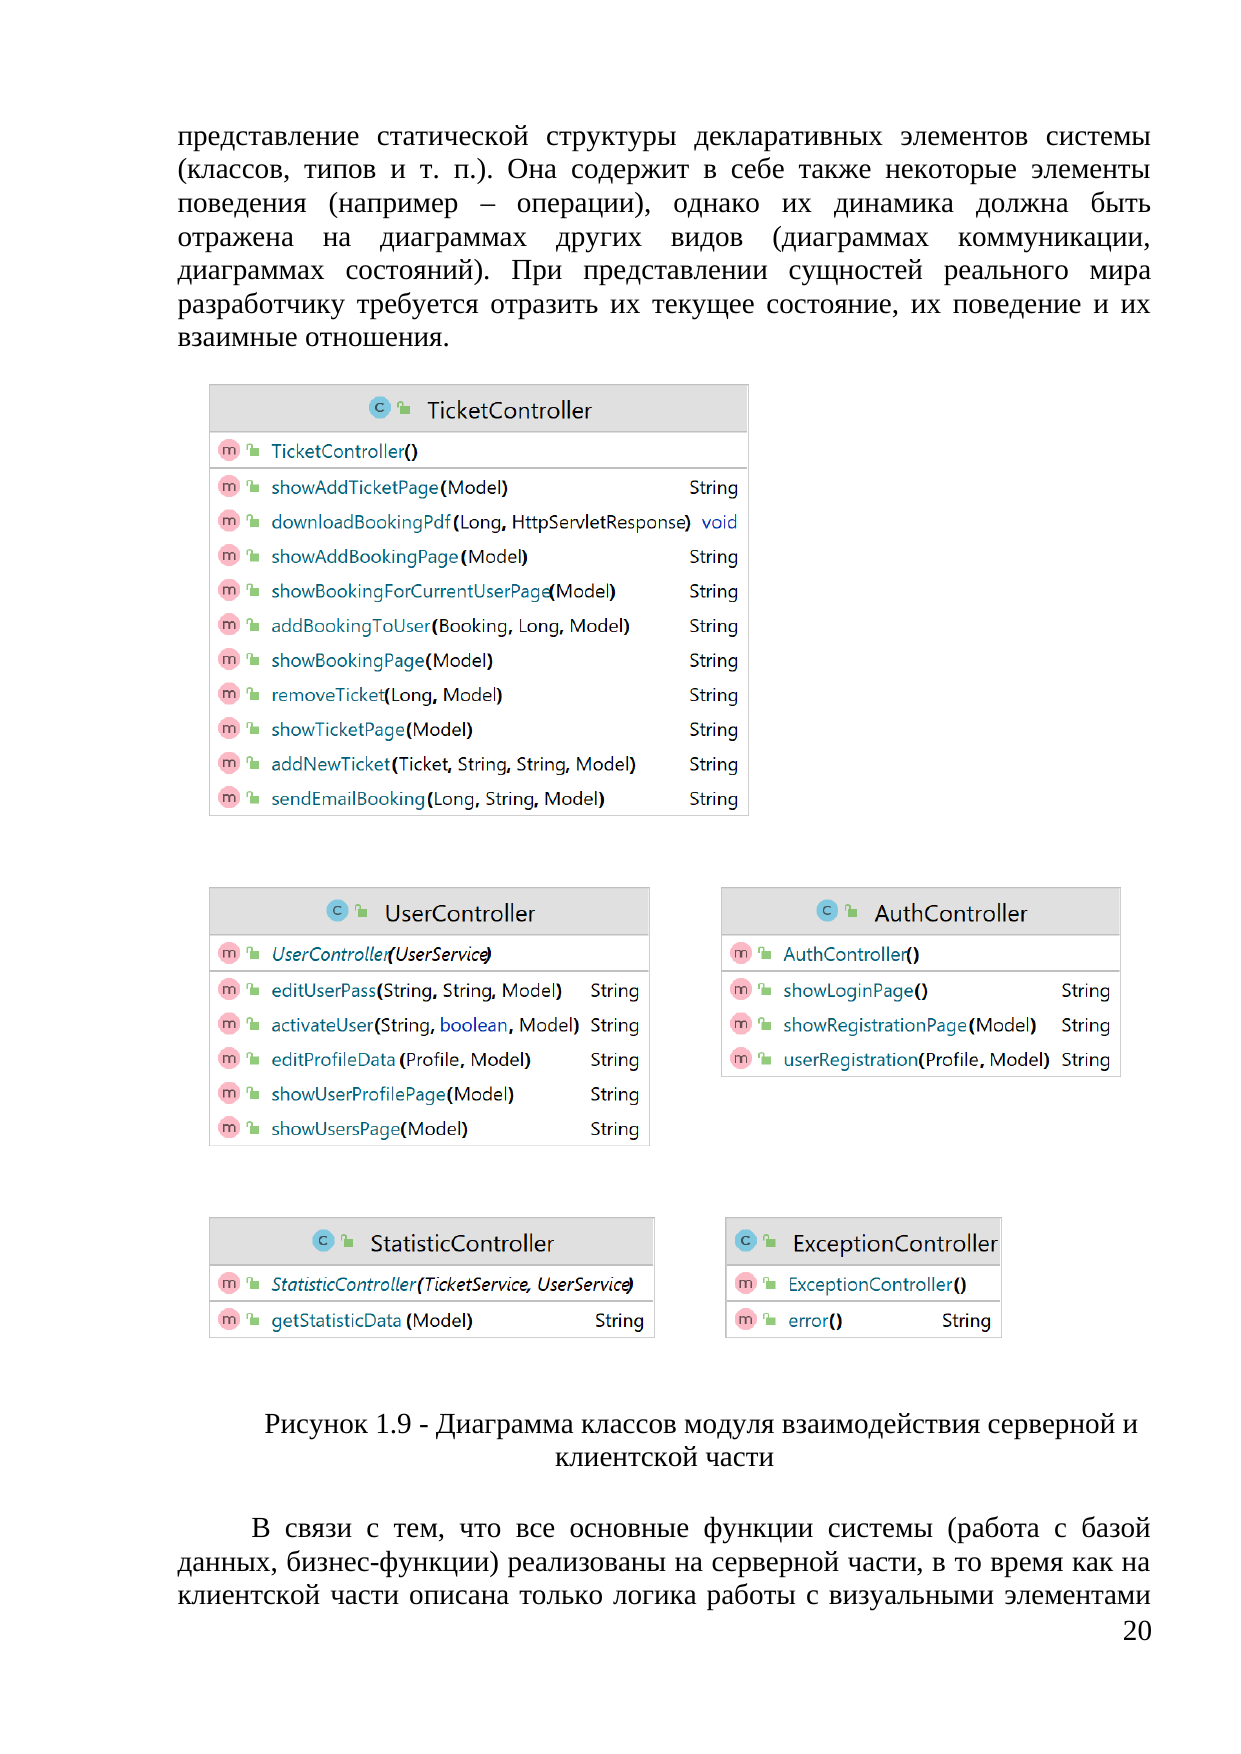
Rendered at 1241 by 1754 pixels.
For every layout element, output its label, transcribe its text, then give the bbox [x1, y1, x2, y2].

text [177, 118, 1152, 352]
picture [177, 352, 1152, 1369]
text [177, 1510, 1152, 1611]
text Рисунок 1.9 - Диаграмма классов модуля взаимодействия серверной и клиентской части [177, 1406, 1152, 1473]
